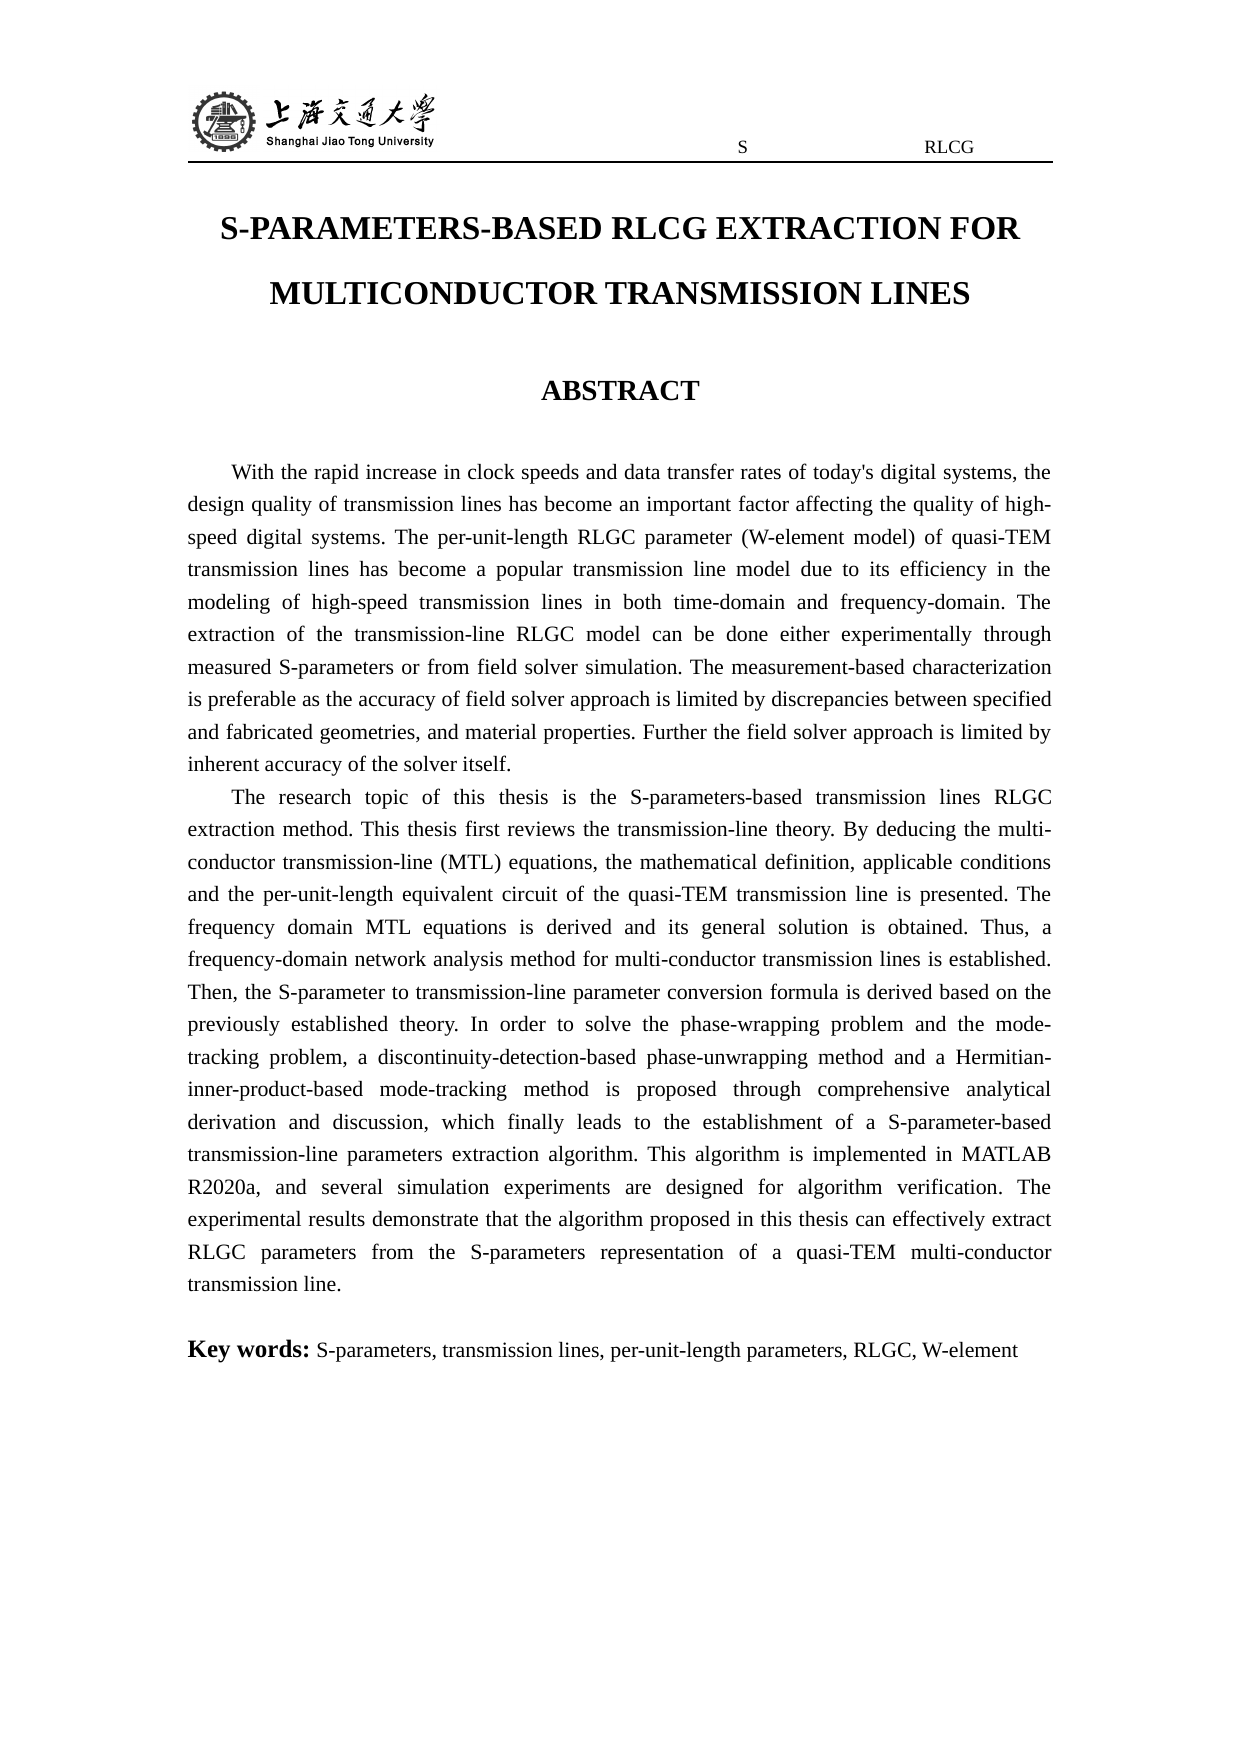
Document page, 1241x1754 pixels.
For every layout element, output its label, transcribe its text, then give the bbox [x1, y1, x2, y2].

text The research topic of this thesis is the S-parameters-based transmission lines RLGC extraction method. This thesis first reviews the transmission-line theory. By deducing the multi-conductor transmission-line (MTL) equations, the mathematical definition, applicable conditions and the per-unit-length equivalent circuit of the quasi-TEM transmission line is presented. The frequency domain MTL equations is derived and its general solution is obtained. Thus, a frequency-domain network analysis method for multi-conductor transmission lines is established. Then, the S-parameter to transmission-line parameter conversion formula is derived based on the previously established theory. In order to solve the phase-wrapping problem and the mode-tracking problem, a discontinuity-detection-based phase-unwrapping method and a Hermitian-inner-product-based mode-tracking method is proposed through comprehensive analytical derivation and discussion, which finally leads to the establishment of a S-parameter-based transmission-line parameters extraction algorithm. This algorithm is implemented in MATLAB R2020a, and several simulation experiments are designed for algorithm verification. The experimental results demonstrate that the algorithm proposed in this thesis can effectively extract RLGC parameters from the S-parameters representation of a quasi-TEM multi-conductor transmission line. [187, 780, 1053, 1300]
text With the rapid increase in clock speeds and data transfer rates of today's digital systems, the design quality of transmission lines has become an important factor affecting the quality of high-speed digital systems. The per-unit-length RLGC parameter (W-element model) of quasi-TEM transmission lines has become a popular transmission line model due to its efficiency in the modeling of high-speed transmission lines in both time-domain and frequency-domain. The extraction of the transmission-line RLGC model can be done either experimentally through measured S-parameters or from field solver simulation. The measurement-based characterization is preferable as the accuracy of field solver approach is limited by discrepancies between specified and fabricated geometries, and material properties. Further the field solver approach is limited by inherent accuracy of the solver itself. [187, 455, 1053, 780]
text ABSTRACT [187, 358, 1053, 423]
text Key words: S-parameters, transmission lines, per-unit-length parameters, RLGC, W-element [187, 1333, 1053, 1365]
text S-PARAMETERS-BASED RLCG EXTRACTION FOR MULTICONDUCTOR TRANSMISSION LINES [187, 195, 1053, 325]
